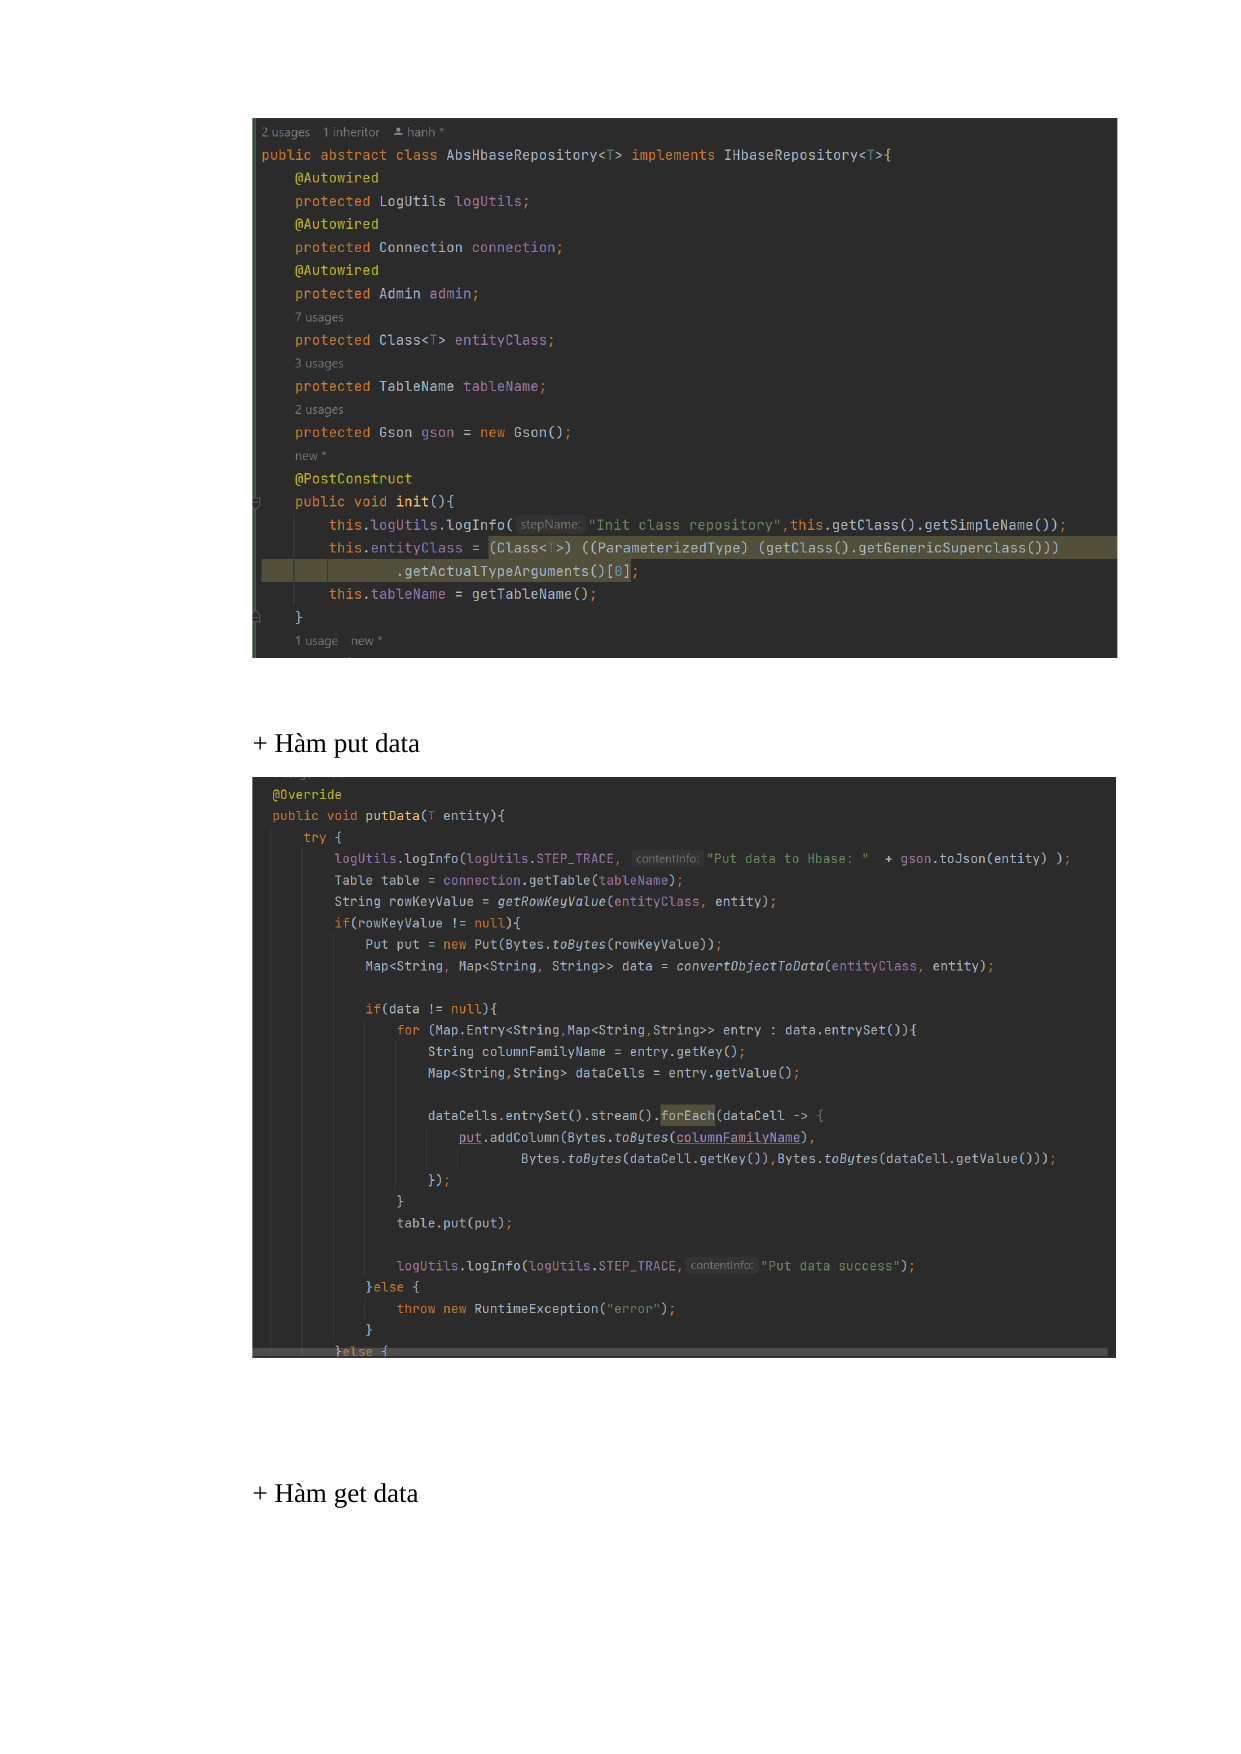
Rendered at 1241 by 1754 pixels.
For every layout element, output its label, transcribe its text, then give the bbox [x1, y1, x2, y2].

text + Hàm put data [252, 727, 1152, 758]
picture [252, 118, 1118, 658]
text + Hàm get data [252, 1477, 1152, 1508]
picture [252, 777, 1116, 1358]
